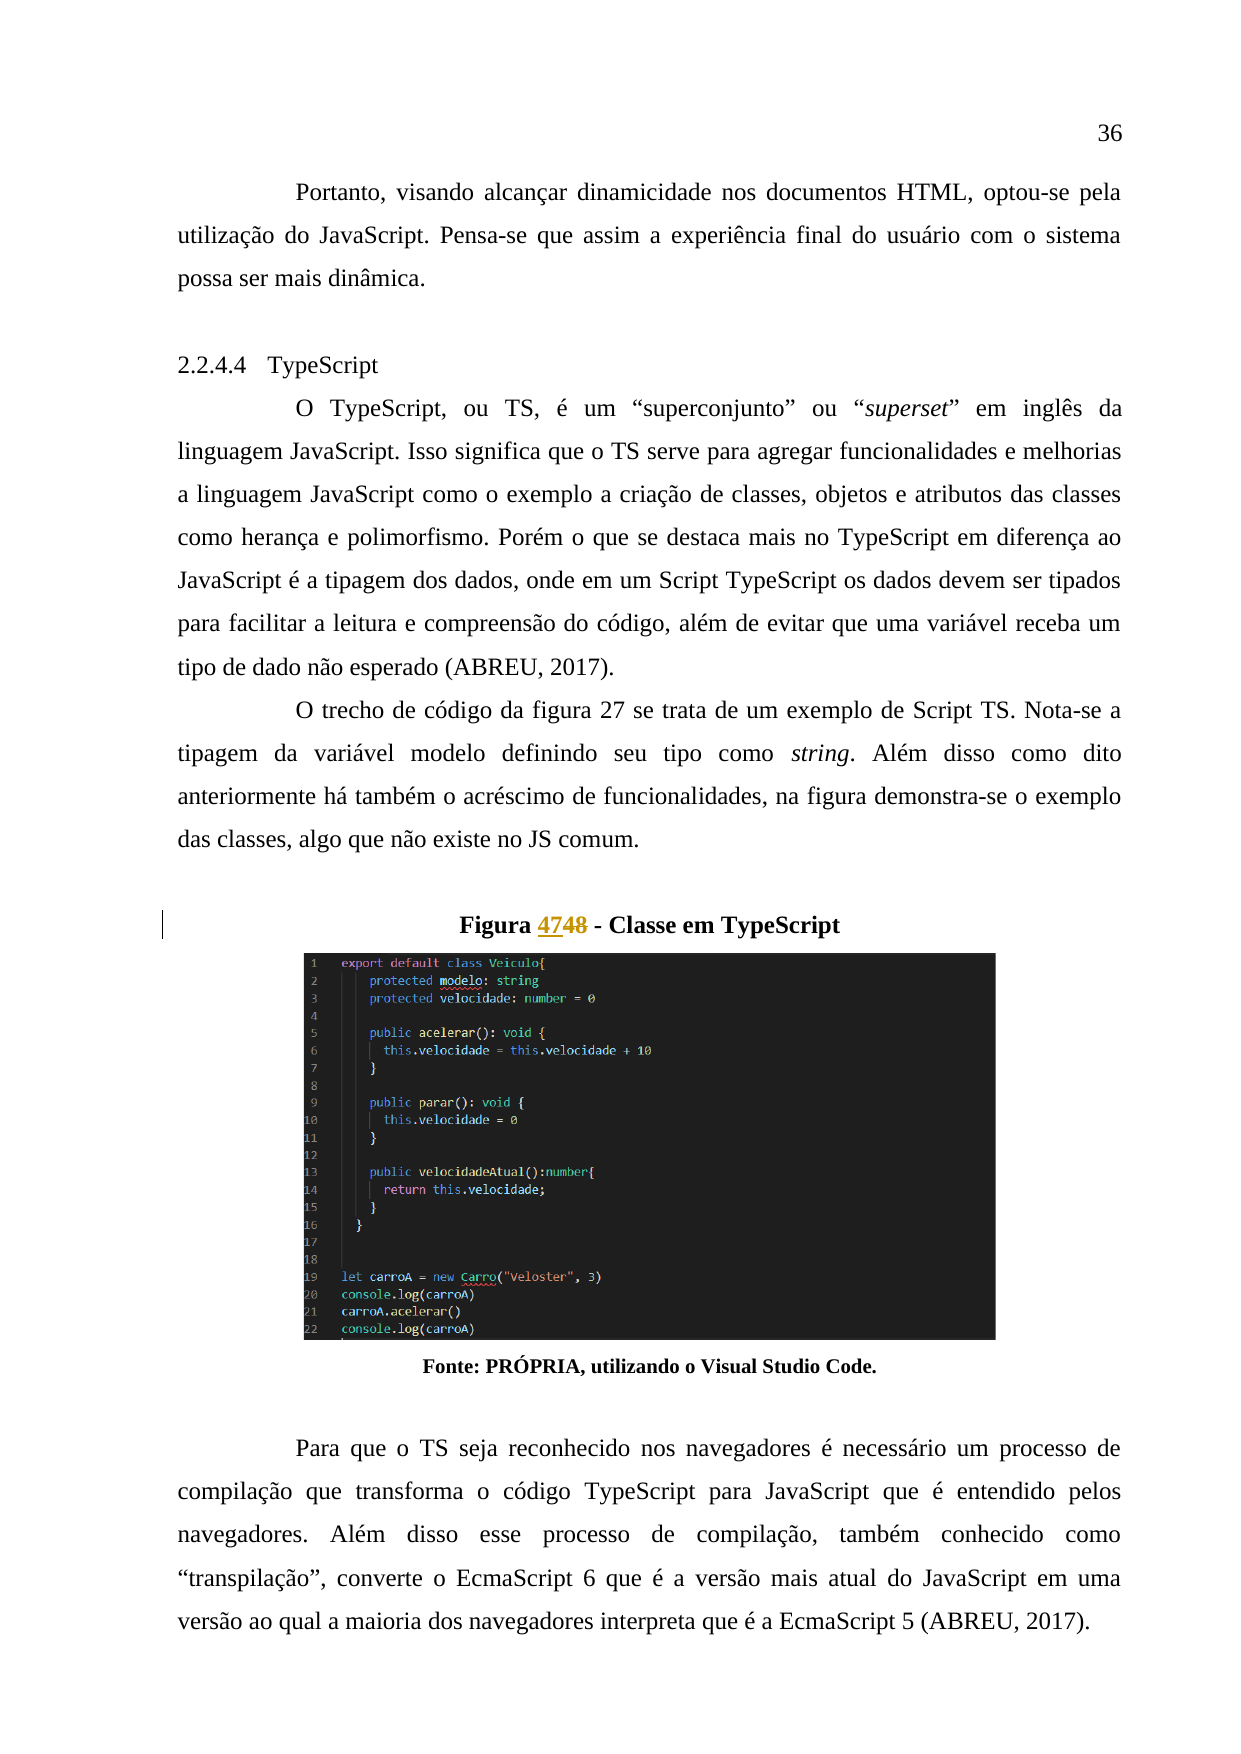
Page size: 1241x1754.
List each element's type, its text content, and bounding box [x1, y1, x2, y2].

picture [303, 953, 996, 1340]
text Para que o TS seja reconhecido nos navegadores é necessário um processo de compilação que transforma o código TypeScript para JavaScript que é entendido pelos navegadores. Além disso esse processo de compilação, também conhecido como “transpilação”, converte o EcmaScript 6 que é a versão mais atual do JavaScript em uma versão ao qual a maioria dos navegadores interpreta que é a EcmaScript 5 (ABREU, 2017). [177, 1433, 1122, 1634]
text Portanto, visando alcançar dinamicidade nos documentos HTML, optou-se pela utilização do JavaScript. Pensa-se que assim a experiência final do usuário com o sistema possa ser mais dinâmica. [177, 177, 1122, 292]
text O trecho de código da figura 27 se trata de um exemplo de Script TS. Nota-se a tipagem da variável modelo definindo seu tipo como string. Além disso como dito anteriormente há também o acréscimo de funcionalidades, na figura demonstra-se o exemplo das classes, algo que não existe no JS comum. [177, 695, 1122, 853]
text O TypeScript, ou TS, é um “superconjunto” ou “superset” em inglês da linguagem JavaScript. Isso significa que o TS serve para agregar funcionalidades e melhorias a linguagem JavaScript como o exemplo a criação de classes, objetos e atributos das classes como herança e polimorfismo. Porém o que se destaca mais no TypeScript em diferença ao JavaScript é a tipagem dos dados, onde em um Script TypeScript os dados devem ser tipados para facilitar a leitura e compreensão do código, além de evitar que uma variável receba um tipo de dado não esperado (ABREU, 2017). [177, 393, 1122, 680]
subtitle TypeScript [177, 350, 1122, 378]
text Figura - Classe em TypeScript [177, 910, 1122, 939]
text Fonte: PRÓPRIA, utilizando o Visual Studio Code. [177, 1354, 1122, 1378]
